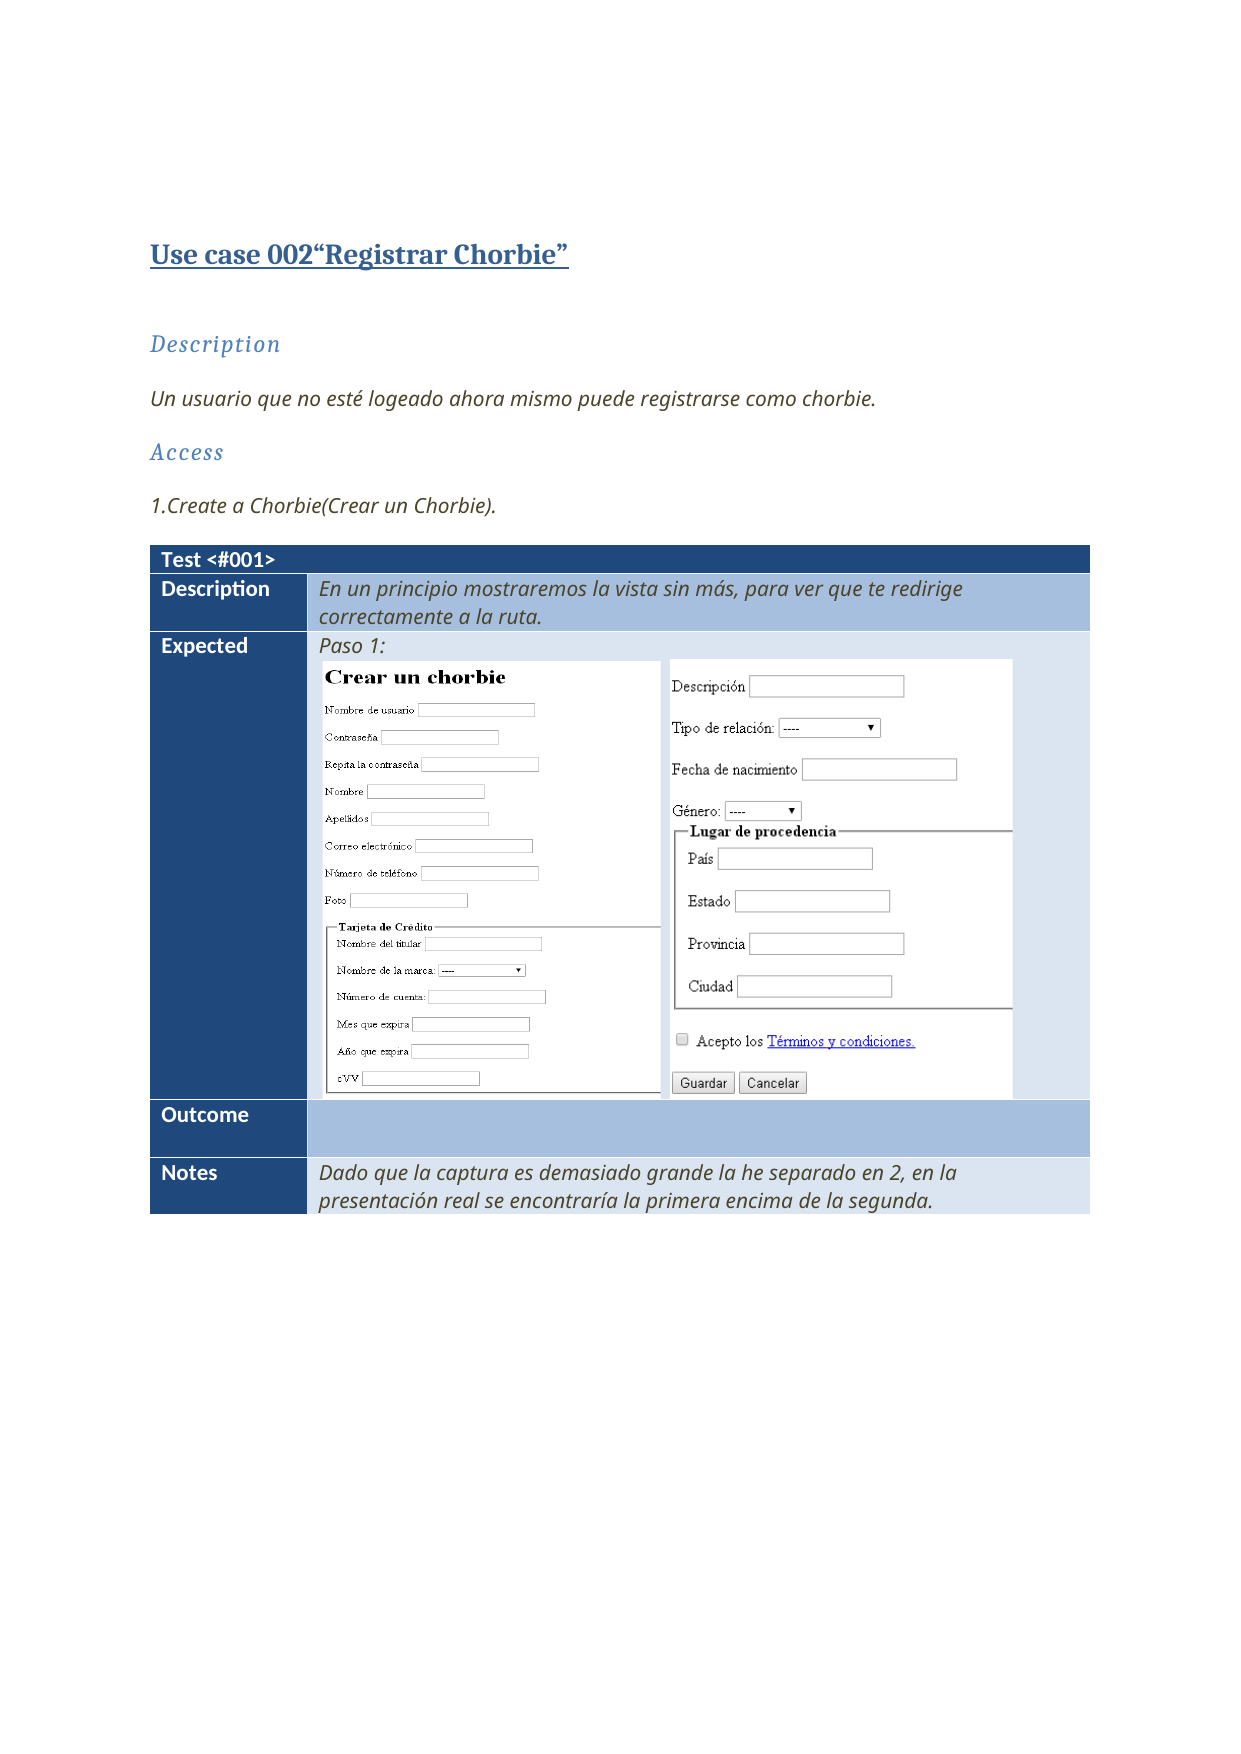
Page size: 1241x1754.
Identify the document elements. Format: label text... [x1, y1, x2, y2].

table_cell En un principio mostraremos la vista sin más, para ver que te redirige correctamente a la ruta. [308, 574, 1090, 631]
table_cell [308, 1100, 1090, 1157]
picture [322, 661, 661, 1099]
table_cell Expected [150, 632, 307, 1099]
table_cell Description [150, 574, 307, 631]
table_header Test <#001> [150, 545, 1090, 573]
subtitle Access [150, 437, 1090, 466]
table_cell Dado que la captura es demasiado grande la he separado en 2, en la presentación real se encontraría la primera encima de la segunda. [308, 1158, 1090, 1214]
table_cell Outcome [150, 1100, 307, 1157]
picture [669, 659, 1013, 1099]
table_cell Notes [150, 1158, 307, 1214]
text Un usuario que no esté logeado ahora mismo puede registrarse como chorbie. [150, 384, 1090, 412]
text 1.Create a Chorbie(Crear un Chorbie). [150, 491, 1090, 520]
table_cell Paso 1: [308, 632, 1090, 1099]
subtitle Use case 002“Registrar Chorbie” [150, 238, 1090, 272]
subtitle Description [150, 330, 1090, 359]
